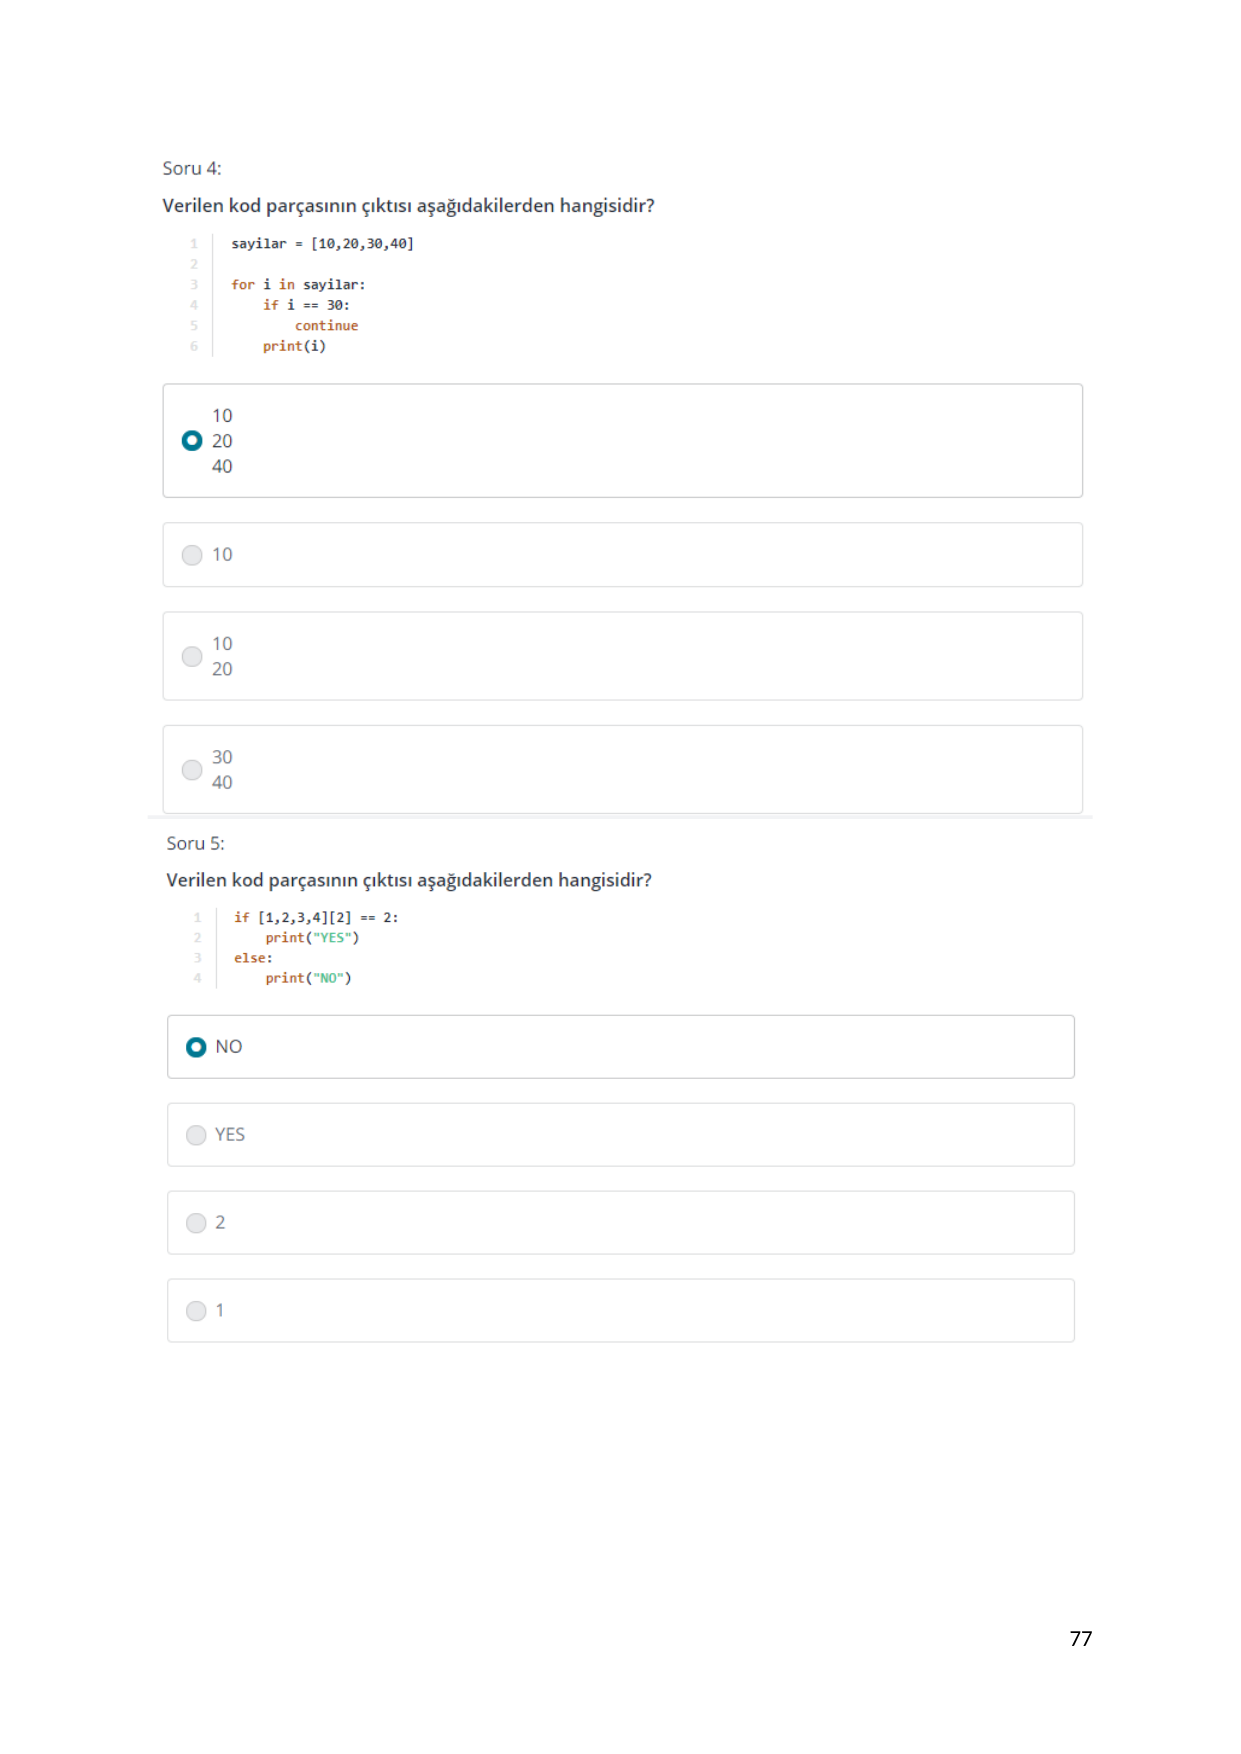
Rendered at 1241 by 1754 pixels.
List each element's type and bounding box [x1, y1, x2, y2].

picture [147, 820, 1093, 1370]
picture [147, 147, 1093, 819]
